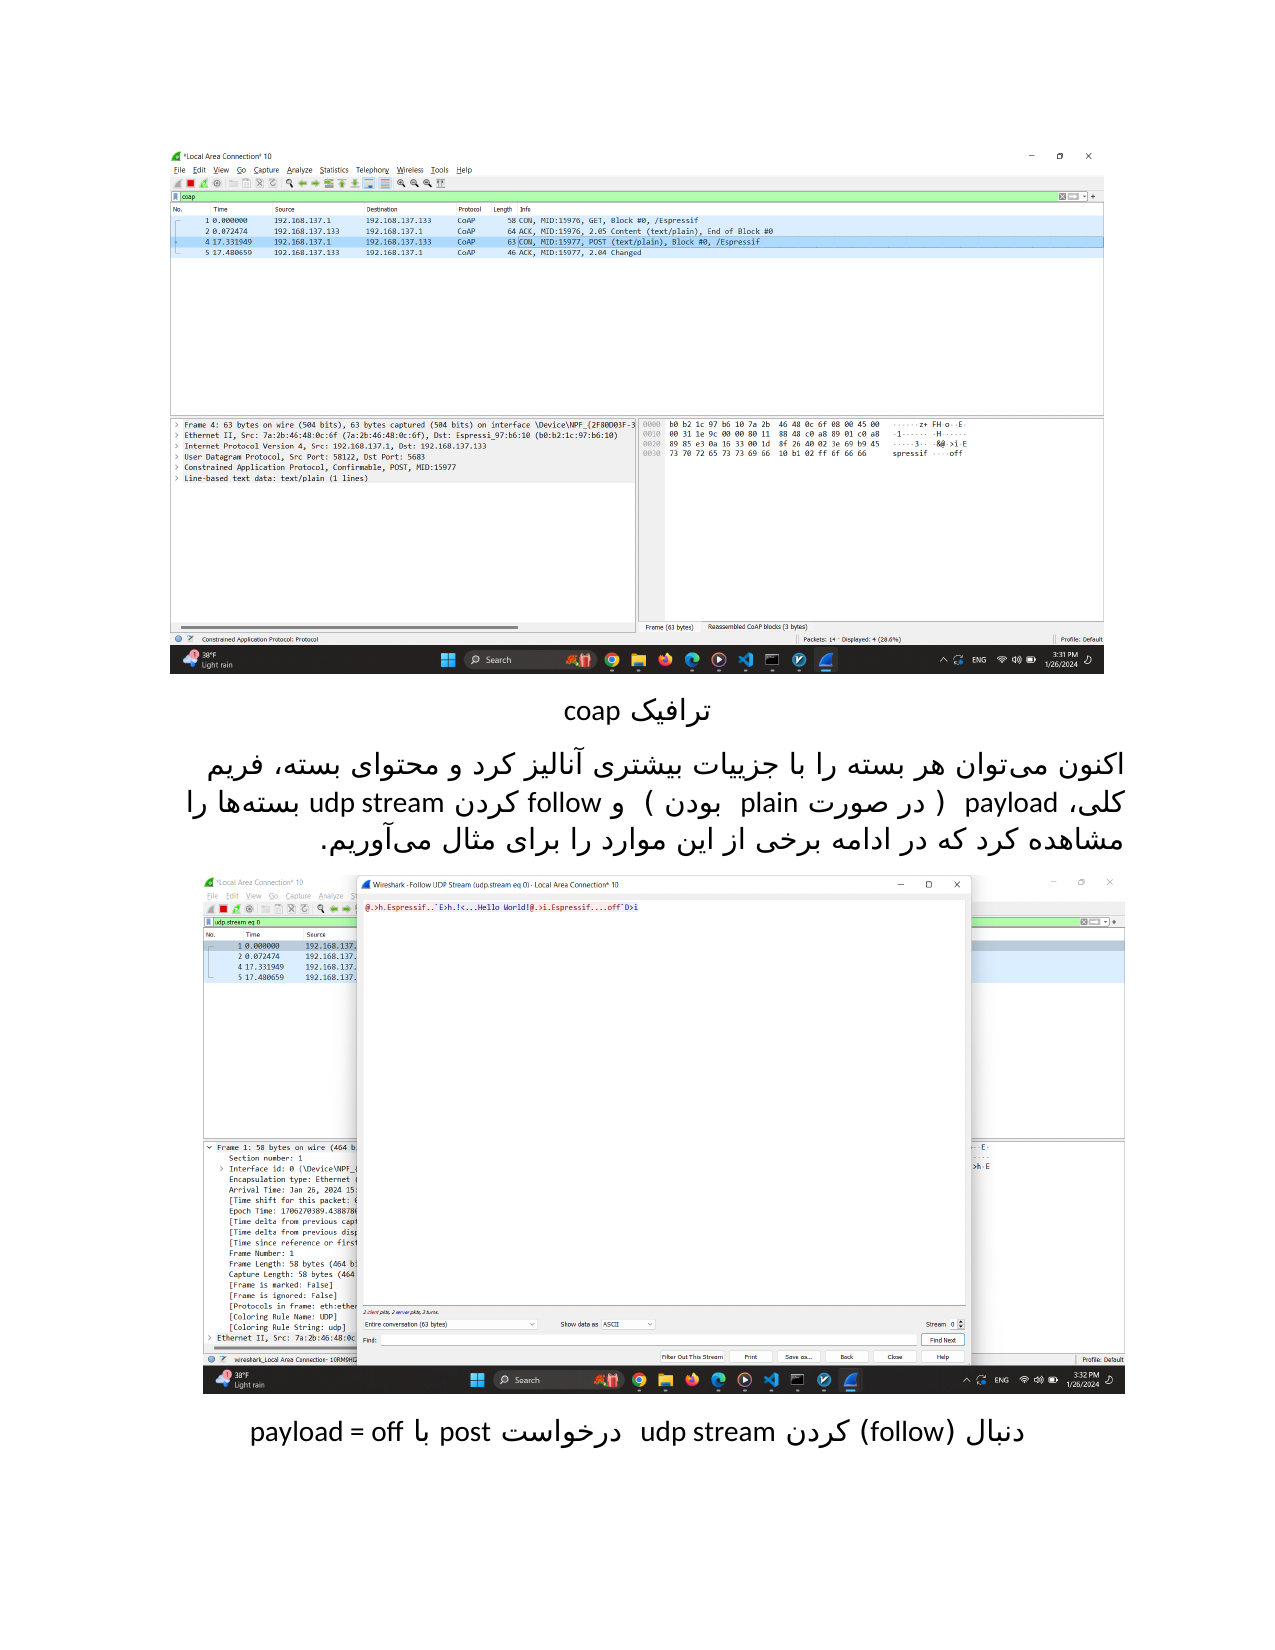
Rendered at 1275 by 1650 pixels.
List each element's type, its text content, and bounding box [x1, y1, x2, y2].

picture [170, 149, 1104, 674]
text ترافیک coap [150, 692, 1125, 728]
text دنبال (follow) کردن udp stream درخواست post با payload = off [150, 1413, 1125, 1448]
text اکنون می‌توان هر بسته را با جزییات بیشتری آنالیز کرد و محتوای بسته، فریم کلی، payload ( در صورت plain بودن ) و follow کردن udp stream بسته‌ها را مشاهده کرد که در ادامه برخی از این موارد را برای مثال می‌آوریم. [150, 747, 1125, 856]
picture [203, 875, 1125, 1394]
